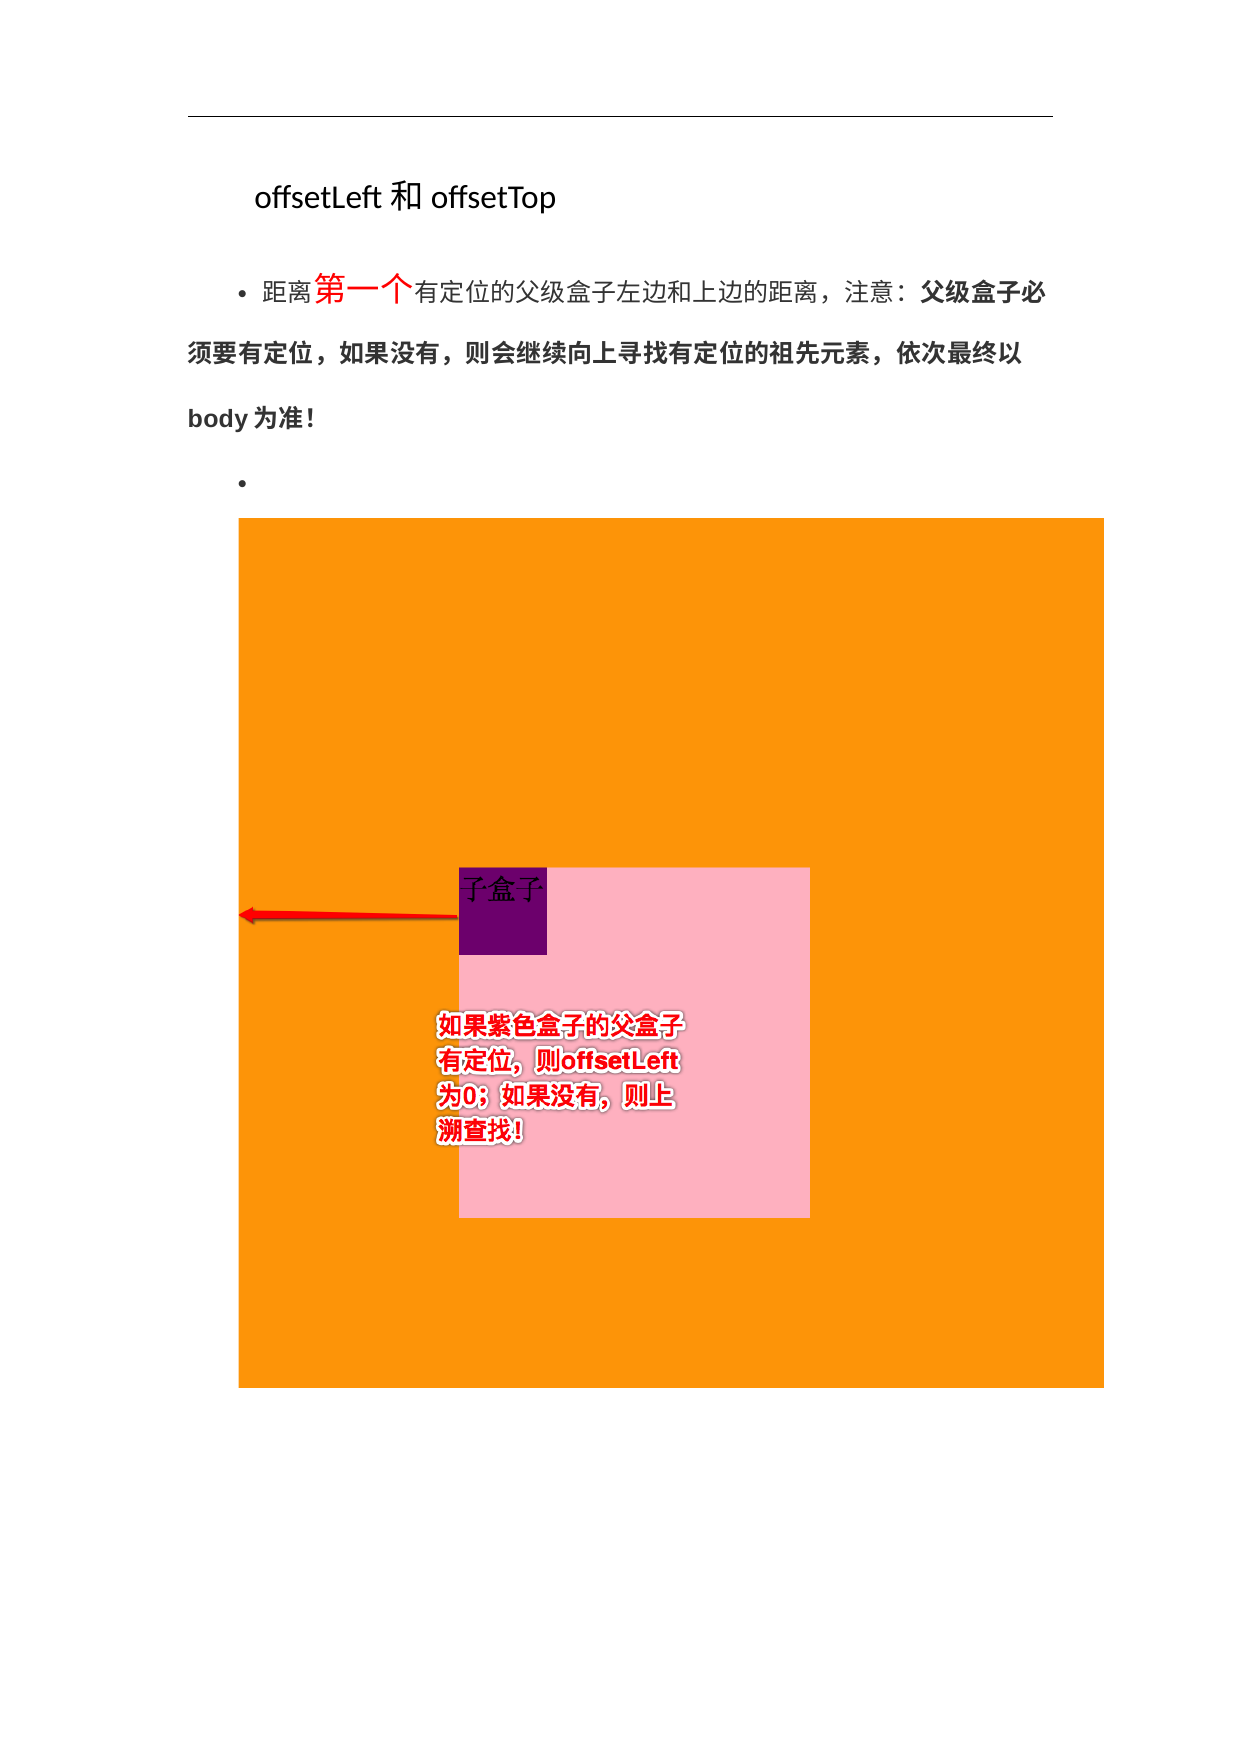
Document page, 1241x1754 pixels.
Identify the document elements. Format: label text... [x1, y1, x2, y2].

subtitle offsetLeft 和 offsetTop [187, 162, 1053, 227]
picture [238, 518, 1104, 1388]
list 距离第一个有定位的父级盒子左边和上边的距离，注意：父级盒子必须要有定位，如果没有，则会继续向上寻找有定位的祖先元素，依次最终以body为准！ [187, 254, 1053, 449]
